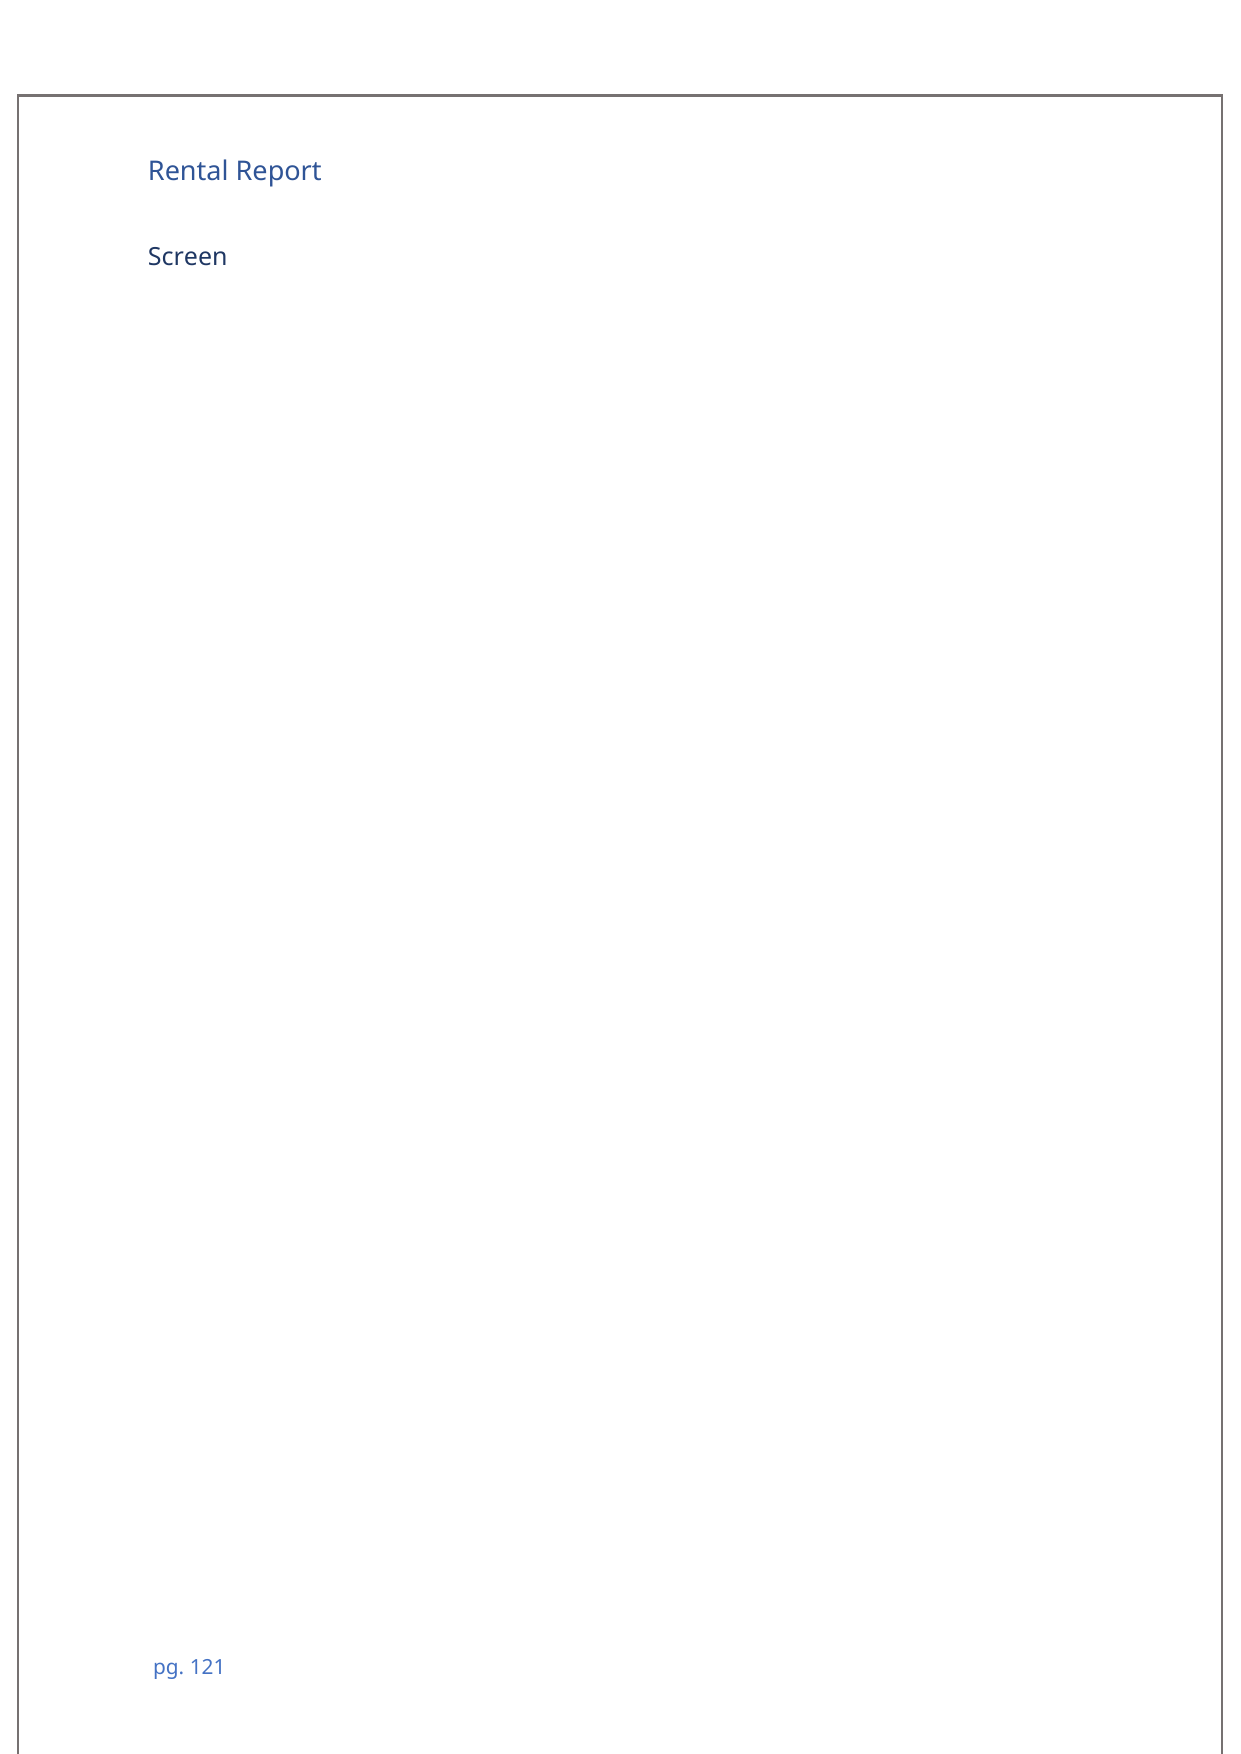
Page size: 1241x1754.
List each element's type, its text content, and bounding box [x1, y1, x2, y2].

subtitle Rental Report [148, 152, 1093, 189]
subtitle Screen [148, 238, 1093, 272]
